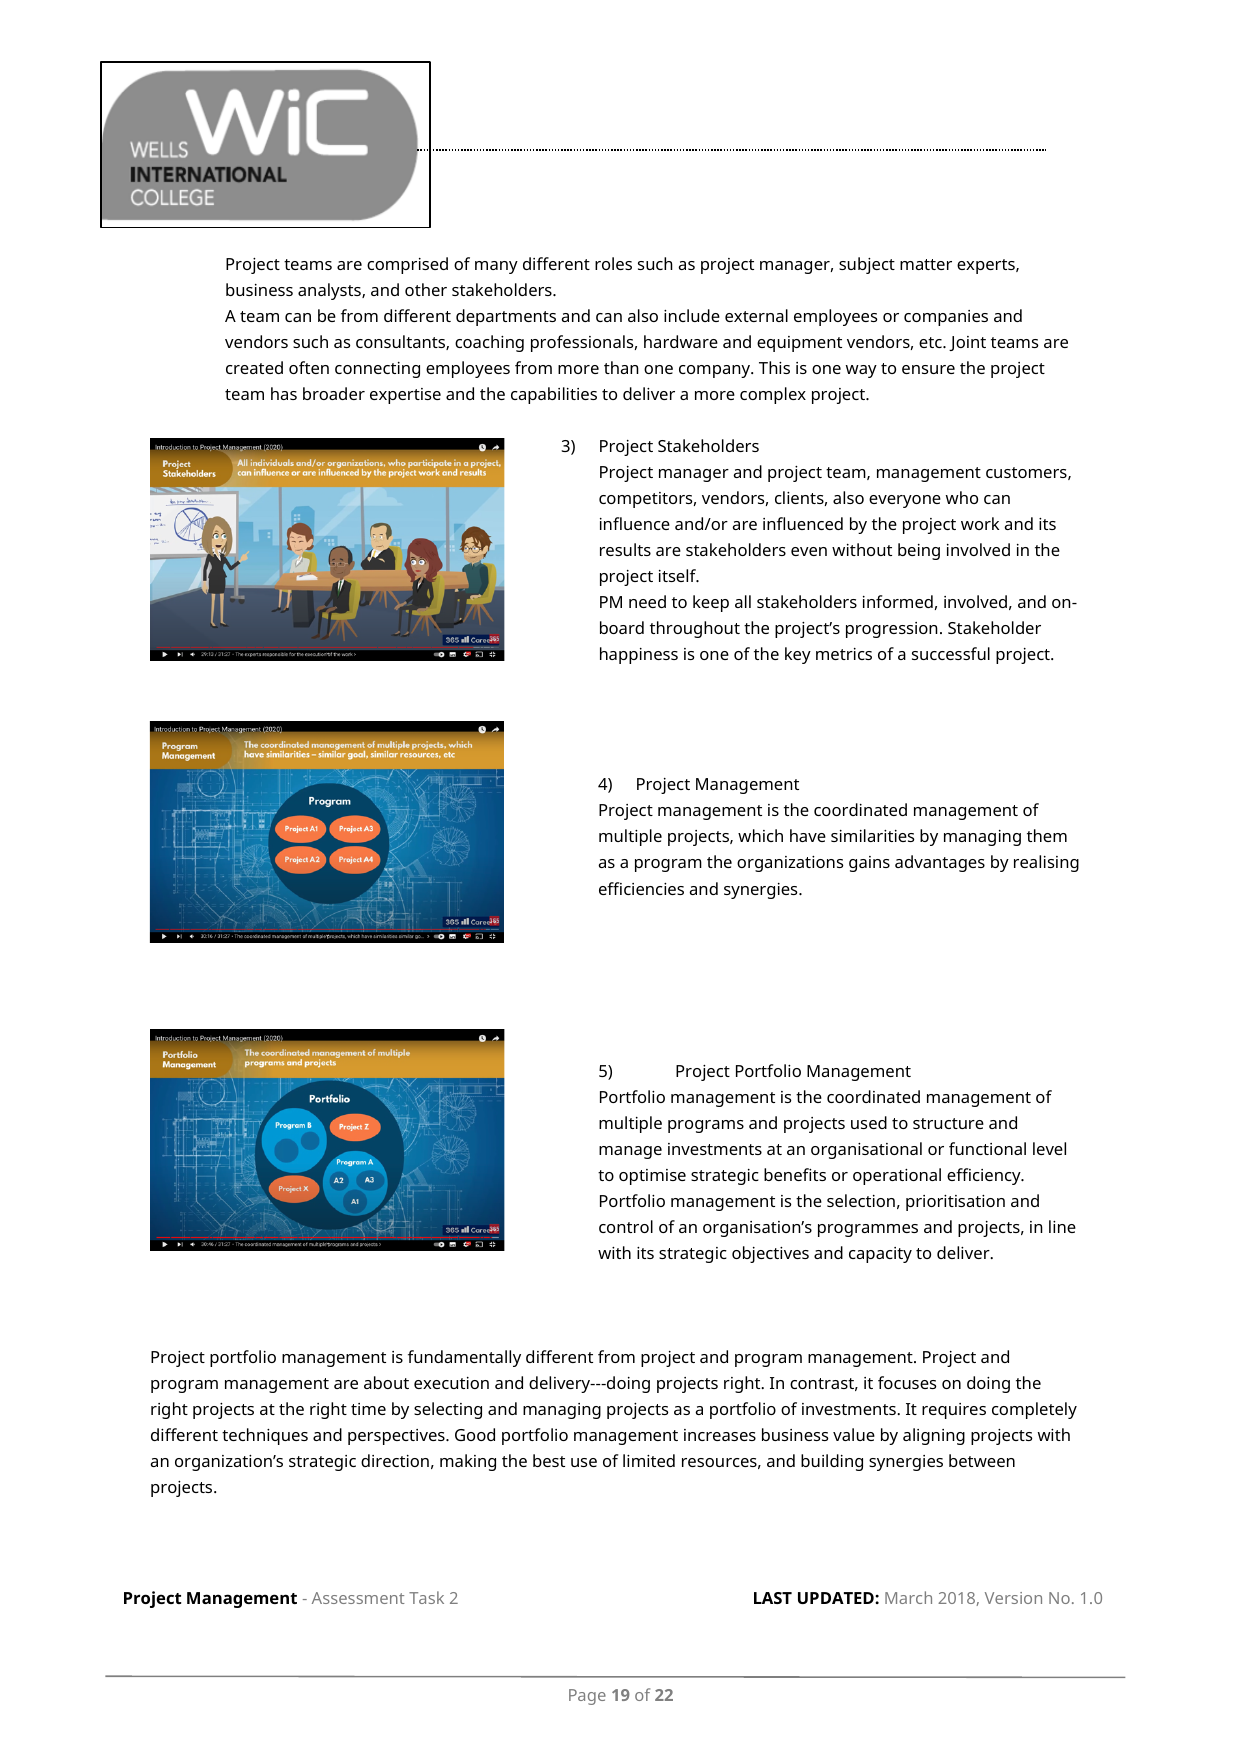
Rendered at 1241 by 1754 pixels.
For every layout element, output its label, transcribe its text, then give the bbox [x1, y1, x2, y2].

picture [150, 438, 505, 661]
list Project management is the coordinated management of multiple projects, which have similarities by managing them as a program the organizations gains advantages by realising efficiencies and synergies. [504, 799, 1084, 900]
list A team can be from different departments and can also include external employees or companies and vendors such as consultants, coaching professionals, hardware and equipment vendors, etc. Joint teams are created often connecting employees from more than one company. This is one way to ensure the project team has broader expertise and the capabilities to deliver a more complex project. [225, 304, 1084, 405]
list PM need to keep all stakeholders informed, involved, and on-board throughout the project’s progression. Stakeholder happiness is one of the key metrics of a successful project. [225, 591, 1084, 665]
list Portfolio management is the coordinated management of multiple programs and projects used to structure and manage investments at an organisational or functional level to optimise strategic benefits or operational efficiency. Portfolio management is the selection, prioritisation and control of an organisation’s programmes and projects, in line with its strategic objectives and capacity to deliver. [225, 1085, 1084, 1264]
picture [150, 1029, 505, 1251]
list Project manager and project team, management customers, competitors, vendors, clients, also everyone who can influence and/or are influenced by the project work and its results are stakeholders even without being involved in the project itself. [505, 460, 1084, 587]
list Project Stakeholders [187, 434, 1084, 457]
picture [149, 721, 504, 943]
list Project teams are comprised of many different roles such as project manager, subject matter experts, business analysts, and other stakeholders. [225, 252, 1084, 301]
list 5) Project Portfolio Management [505, 1059, 1084, 1082]
list Project Management [504, 773, 1084, 796]
list Project portfolio management is fundamentally different from project and program management. Project and program management are about execution and delivery---doing projects right. In contrast, it focuses on doing the right projects at the right time by selecting and managing projects as a portfolio of investments. It requires completely different techniques and perspectives. Good portfolio management increases business value by aligning projects with an organization’s strategic direction, making the best use of limited resources, and building synergies between projects. [150, 1346, 1084, 1499]
picture [102, 63, 429, 227]
